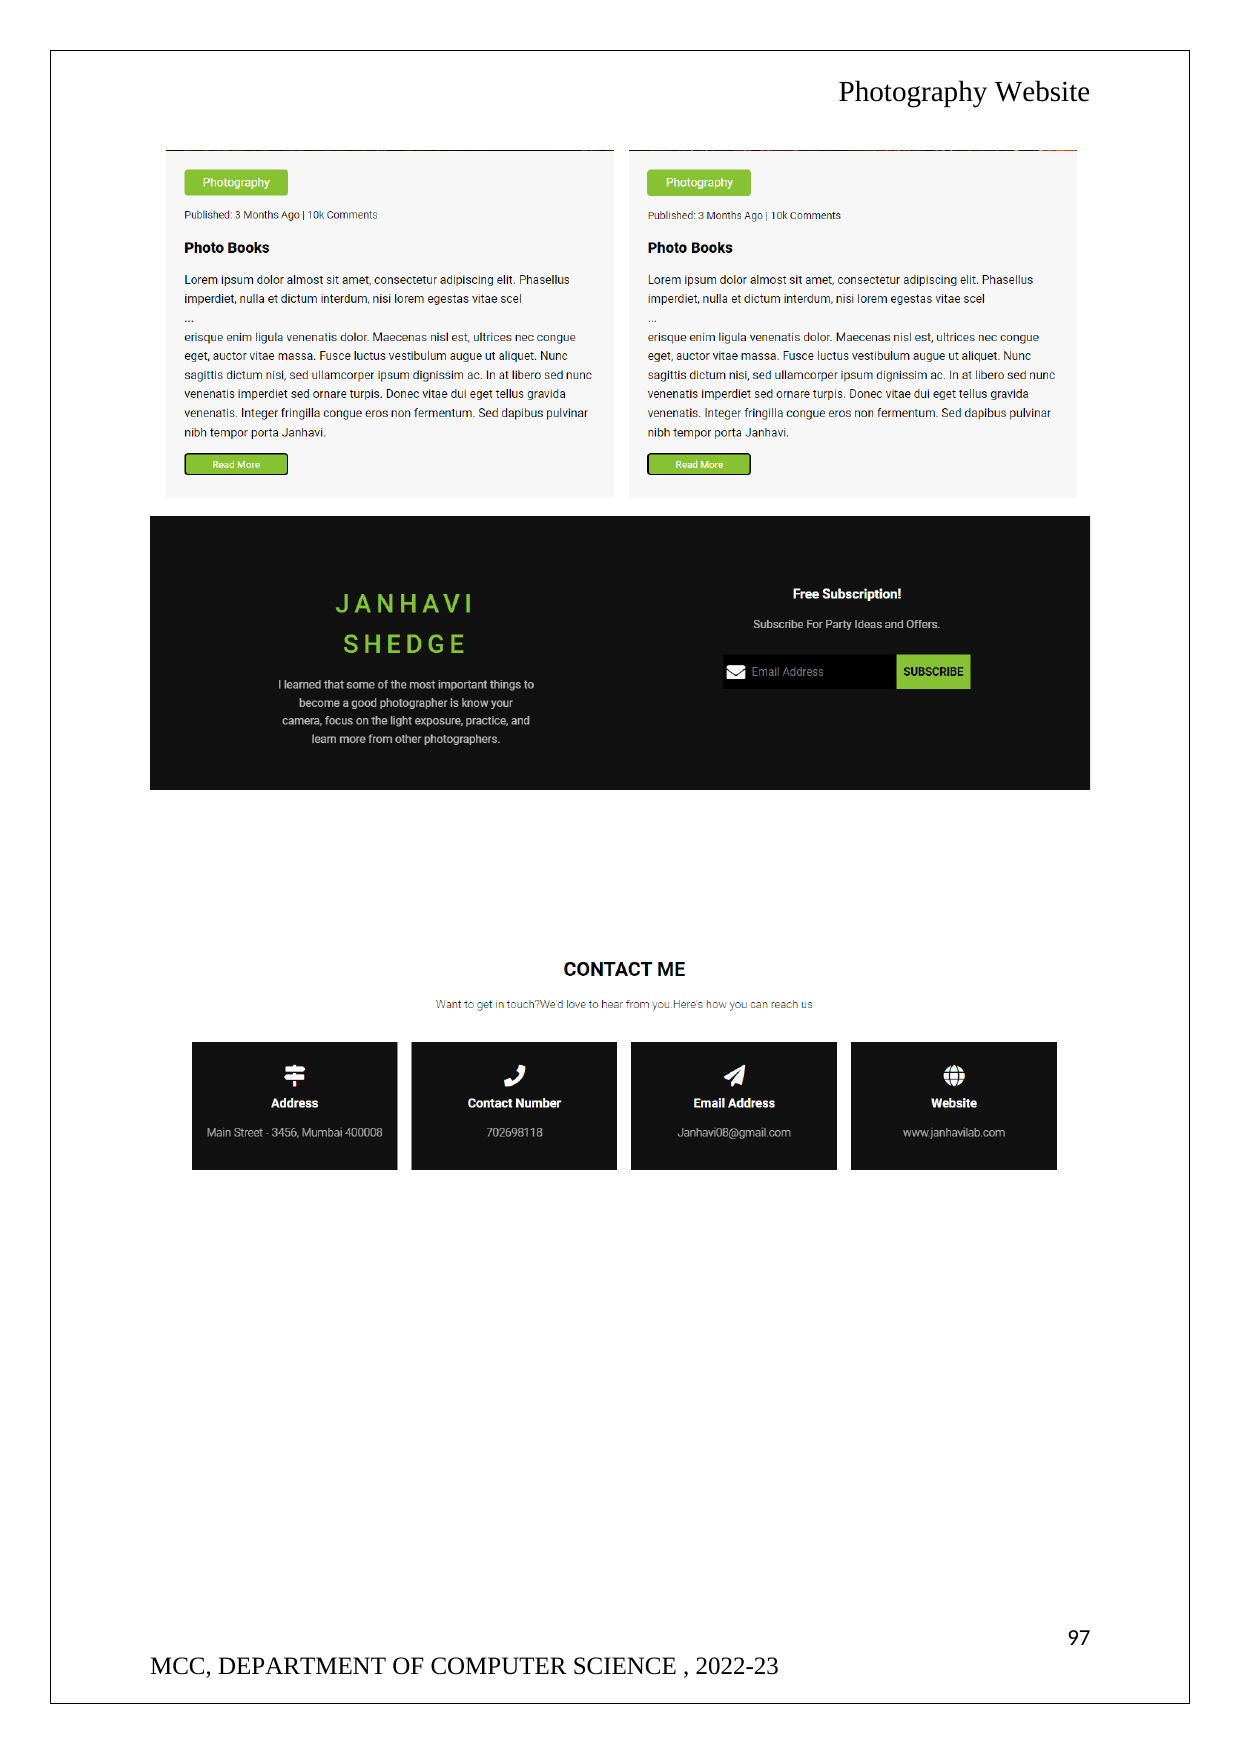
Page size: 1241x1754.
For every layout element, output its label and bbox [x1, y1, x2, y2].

picture [150, 927, 1091, 1205]
picture [150, 516, 1091, 790]
picture [150, 150, 1091, 498]
